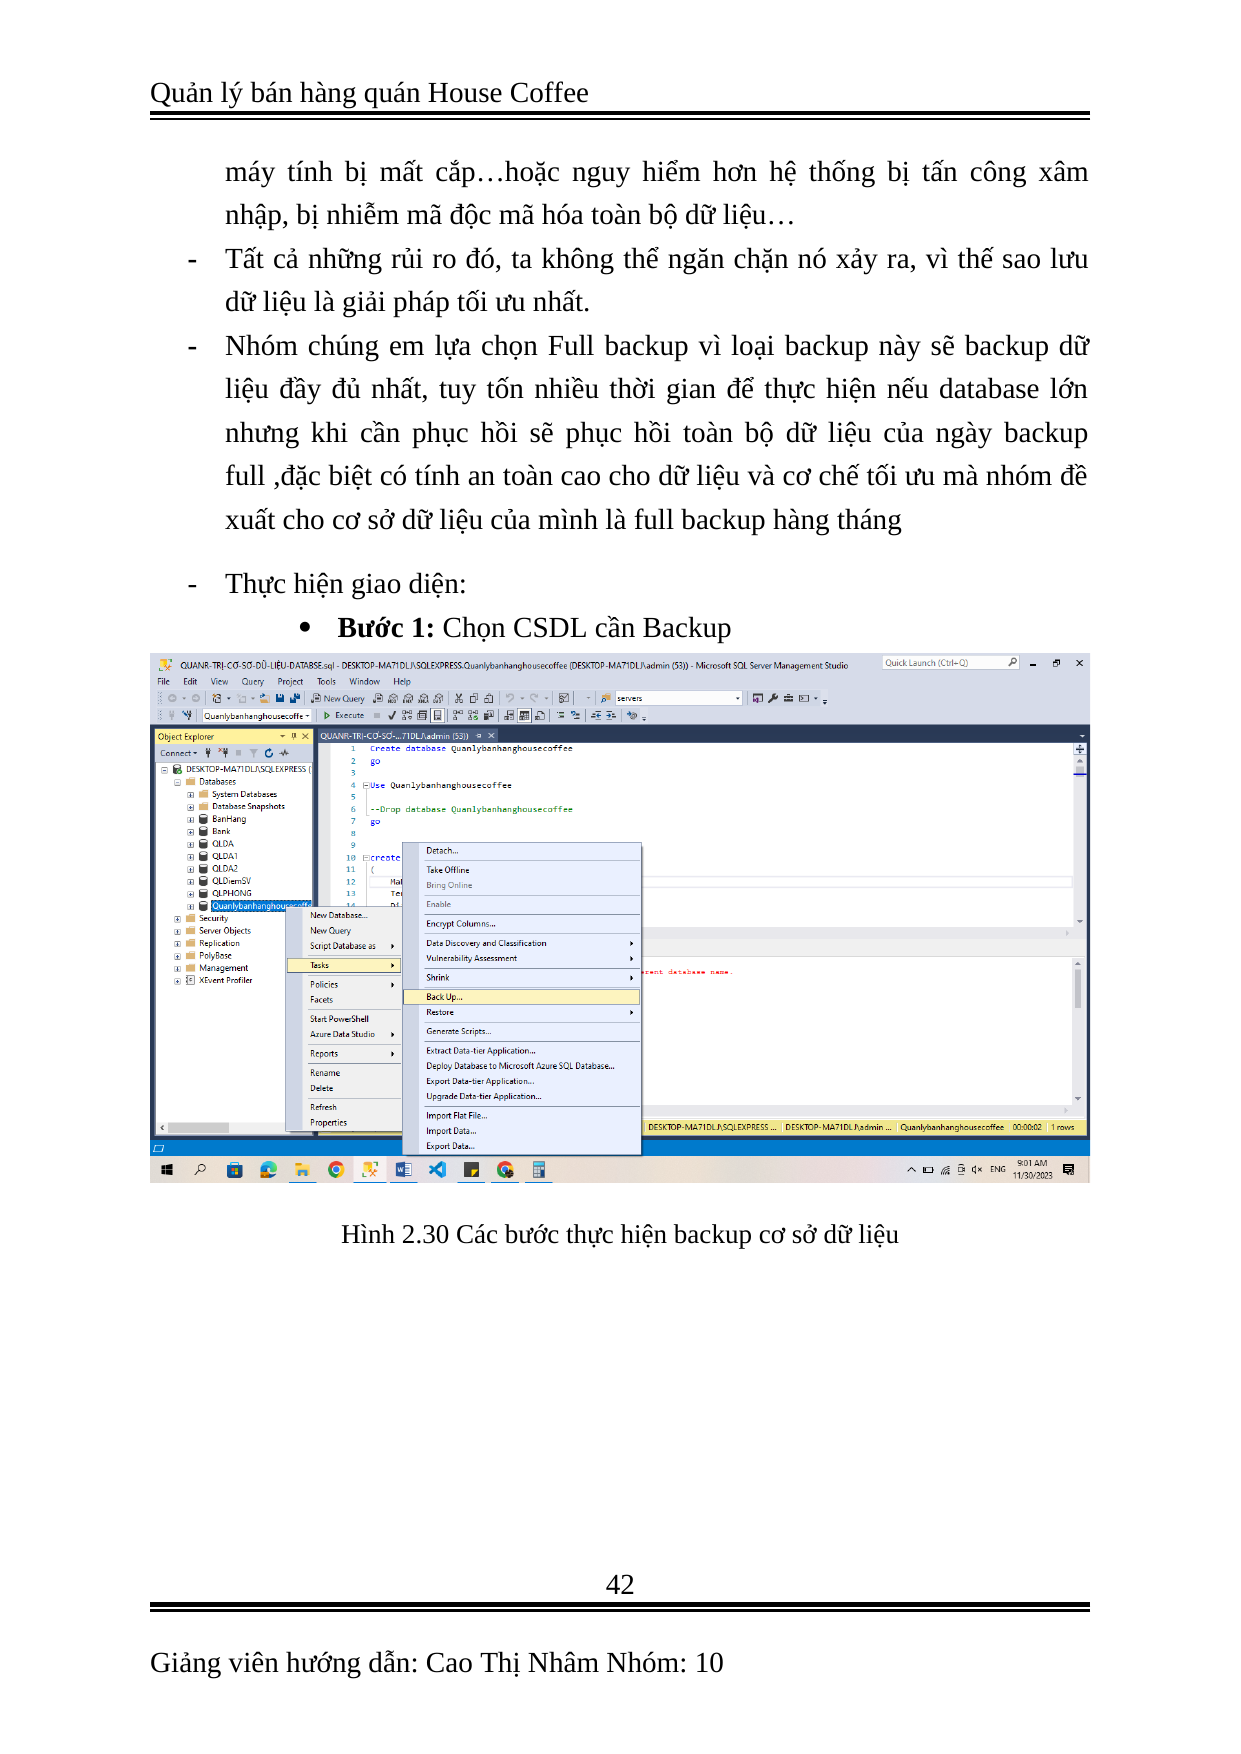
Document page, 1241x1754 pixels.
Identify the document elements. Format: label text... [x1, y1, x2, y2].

list Tất cả những rủi ro đó, ta không thể ngăn chặn nó xảy ra, vì thế sao lưu dữ liệu là giải pháp tối ưu nhất. [187, 241, 1090, 318]
list Nhóm chúng em lựa chọn Full backup vì loại backup này sẽ backup dữ liệu đầy đủ nhất, tuy tốn nhiều thời gian để thực hiện nếu database lớn nhưng khi cần phục hồi sẽ phục hồi toàn bộ dữ liệu của ngày backup full ,đặc biệt có tính an toàn cao cho dữ liệu và cơ chế tối ưu mà nhóm đề xuất cho cơ sở dữ liệu của mình là full backup hàng tháng [187, 328, 1090, 536]
picture [150, 653, 1091, 1183]
list Bước 1: Chọn CSDL cần Backup [300, 610, 1090, 643]
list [187, 154, 1090, 231]
list Thực hiện giao diện: [187, 566, 1090, 600]
